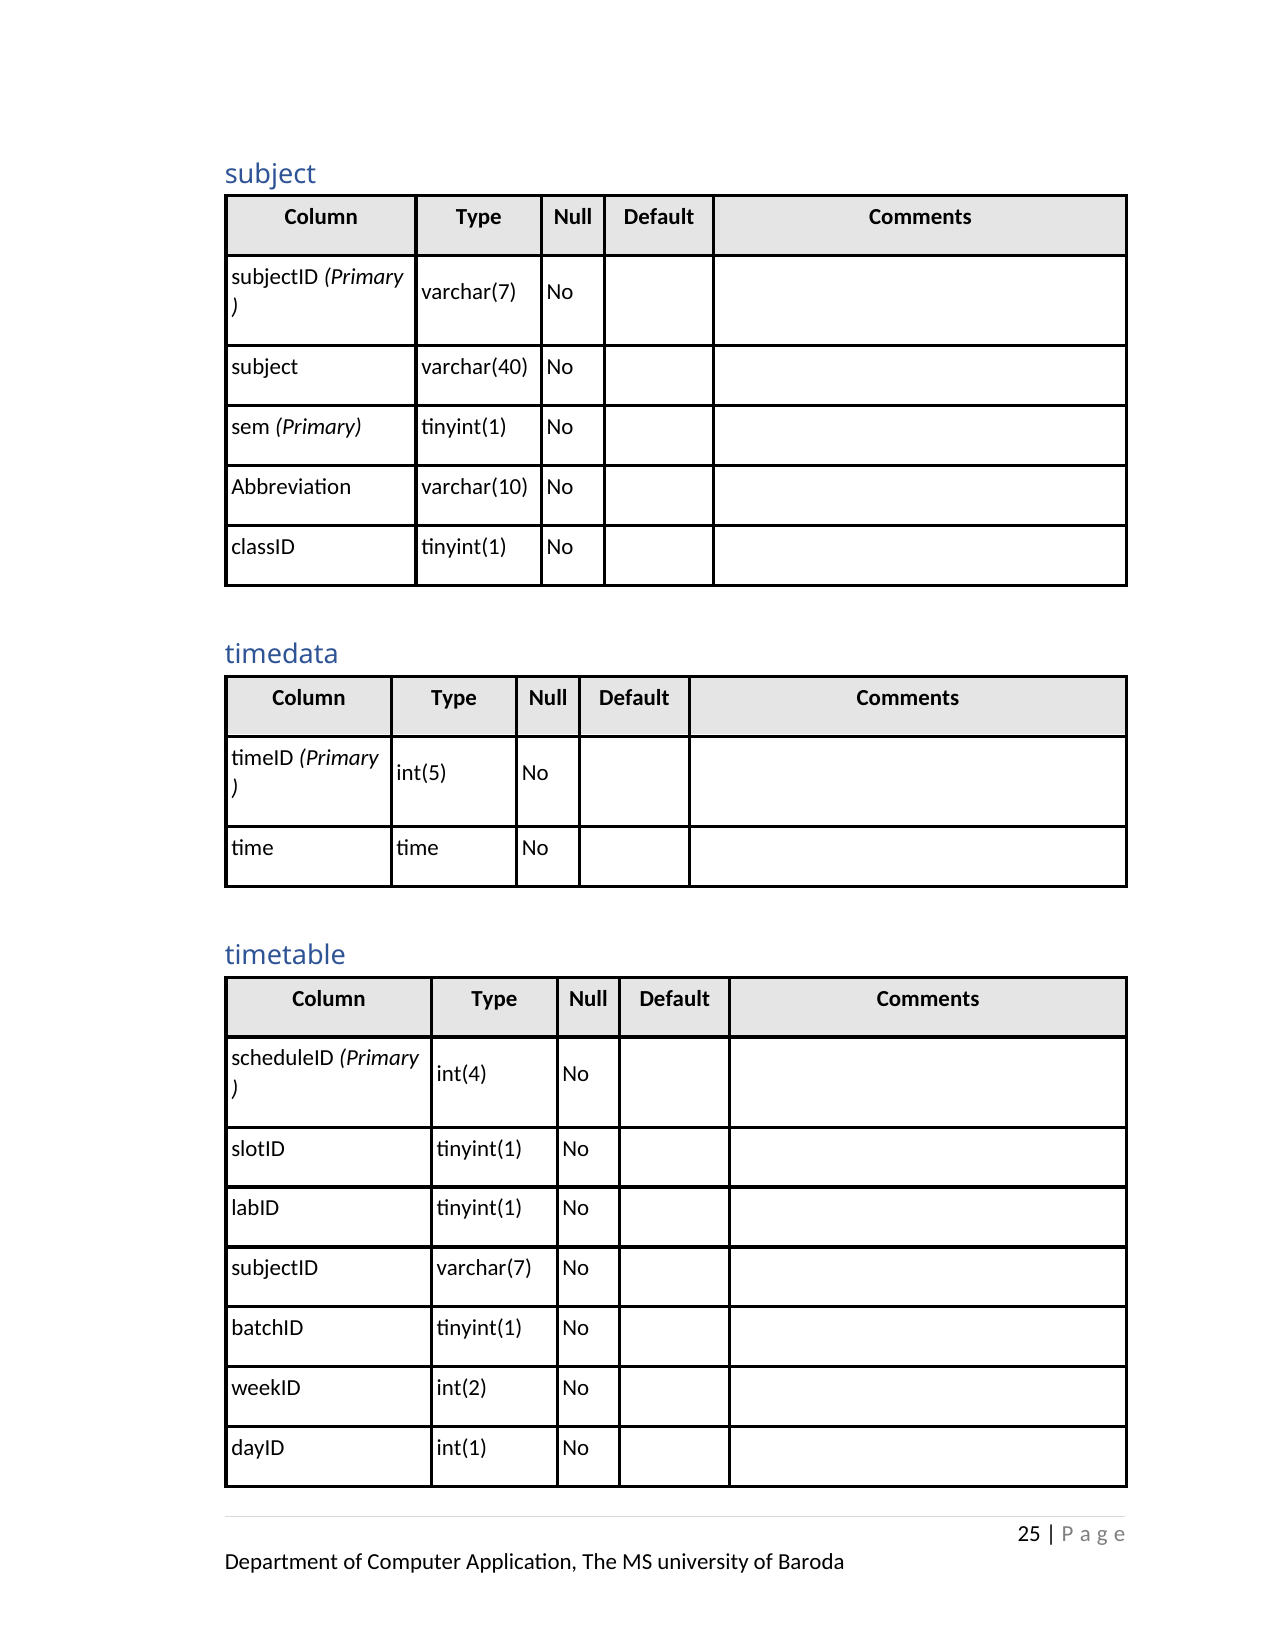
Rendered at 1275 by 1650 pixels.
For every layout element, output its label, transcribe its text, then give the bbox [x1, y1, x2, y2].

table_cell [731, 1249, 1125, 1305]
table_cell [606, 407, 712, 464]
table_cell tinyint(1) [418, 407, 540, 464]
table_cell time [393, 828, 515, 884]
table_cell No [559, 1129, 618, 1185]
table_header Column [228, 678, 390, 734]
table_cell No [559, 1308, 618, 1365]
table_cell subject [228, 347, 414, 404]
table_header Default [606, 197, 712, 254]
subtitle timetable [224, 936, 1125, 973]
table_cell subjectID [228, 1249, 430, 1305]
table_cell int(2) [433, 1368, 556, 1425]
table_cell tinyint(1) [433, 1189, 556, 1245]
table_header Comments [715, 197, 1125, 254]
table_cell [731, 1039, 1125, 1126]
table_cell No [559, 1249, 618, 1305]
table_cell [715, 347, 1125, 404]
table_cell varchar(7) [418, 257, 540, 344]
table_cell subjectID (Primary) [228, 257, 414, 344]
table_header Column [228, 979, 430, 1035]
table_cell varchar(10) [418, 467, 540, 524]
subtitle timedata [224, 635, 1125, 672]
table_cell tinyint(1) [433, 1308, 556, 1365]
table_cell [715, 407, 1125, 464]
table_cell tinyint(1) [418, 527, 540, 583]
table_cell [621, 1039, 728, 1126]
table_cell weekID [228, 1368, 430, 1425]
table_header Type [433, 979, 556, 1035]
table_cell No [559, 1368, 618, 1425]
table_cell int(1) [433, 1428, 556, 1485]
table_cell No [543, 257, 603, 344]
table_cell time [228, 828, 390, 884]
table_cell [606, 257, 712, 344]
table_cell [581, 738, 688, 824]
table_cell tinyint(1) [433, 1129, 556, 1185]
table_cell scheduleID (Primary) [228, 1039, 430, 1126]
table_cell [621, 1428, 728, 1485]
table_header Comments [731, 979, 1125, 1035]
table_cell classID [228, 527, 414, 583]
table_header Type [393, 678, 515, 734]
table_header Null [559, 979, 618, 1035]
table_cell [621, 1249, 728, 1305]
table_cell varchar(7) [433, 1249, 556, 1305]
table_cell [606, 467, 712, 524]
table_cell No [518, 828, 578, 884]
table_cell [621, 1368, 728, 1425]
table_cell [715, 527, 1125, 583]
table_cell No [543, 527, 603, 583]
table_cell [731, 1129, 1125, 1185]
table_cell [691, 738, 1125, 824]
table_cell [621, 1189, 728, 1245]
table_cell No [543, 407, 603, 464]
table_cell No [559, 1189, 618, 1245]
table_cell [715, 257, 1125, 344]
table_header Null [543, 197, 603, 254]
table_cell batchID [228, 1308, 430, 1365]
table_cell No [543, 467, 603, 524]
table_header Default [581, 678, 688, 734]
table_cell [691, 828, 1125, 884]
table_header Null [518, 678, 578, 734]
table_cell [606, 347, 712, 404]
table_cell [606, 527, 712, 583]
table_cell dayID [228, 1428, 430, 1485]
table_cell [731, 1368, 1125, 1425]
table_cell No [543, 347, 603, 404]
table_header Type [418, 197, 540, 254]
table_header Comments [691, 678, 1125, 734]
table_cell [581, 828, 688, 884]
table_header Column [228, 197, 414, 254]
table_cell Abbreviation [228, 467, 414, 524]
table_cell int(4) [433, 1039, 556, 1126]
table_cell sem (Primary) [228, 407, 414, 464]
table_cell int(5) [393, 738, 515, 824]
table_cell [731, 1428, 1125, 1485]
table_cell [731, 1308, 1125, 1365]
table_cell No [559, 1039, 618, 1126]
table_header Default [621, 979, 728, 1035]
table_cell labID [228, 1189, 430, 1245]
table_cell [621, 1129, 728, 1185]
table_cell [621, 1308, 728, 1365]
table_cell timeID (Primary) [228, 738, 390, 824]
table_cell slotID [228, 1129, 430, 1185]
table_cell varchar(40) [418, 347, 540, 404]
table_cell [715, 467, 1125, 524]
table_cell [731, 1189, 1125, 1245]
table_cell No [518, 738, 578, 824]
table_cell No [559, 1428, 618, 1485]
subtitle subject [224, 154, 1125, 191]
